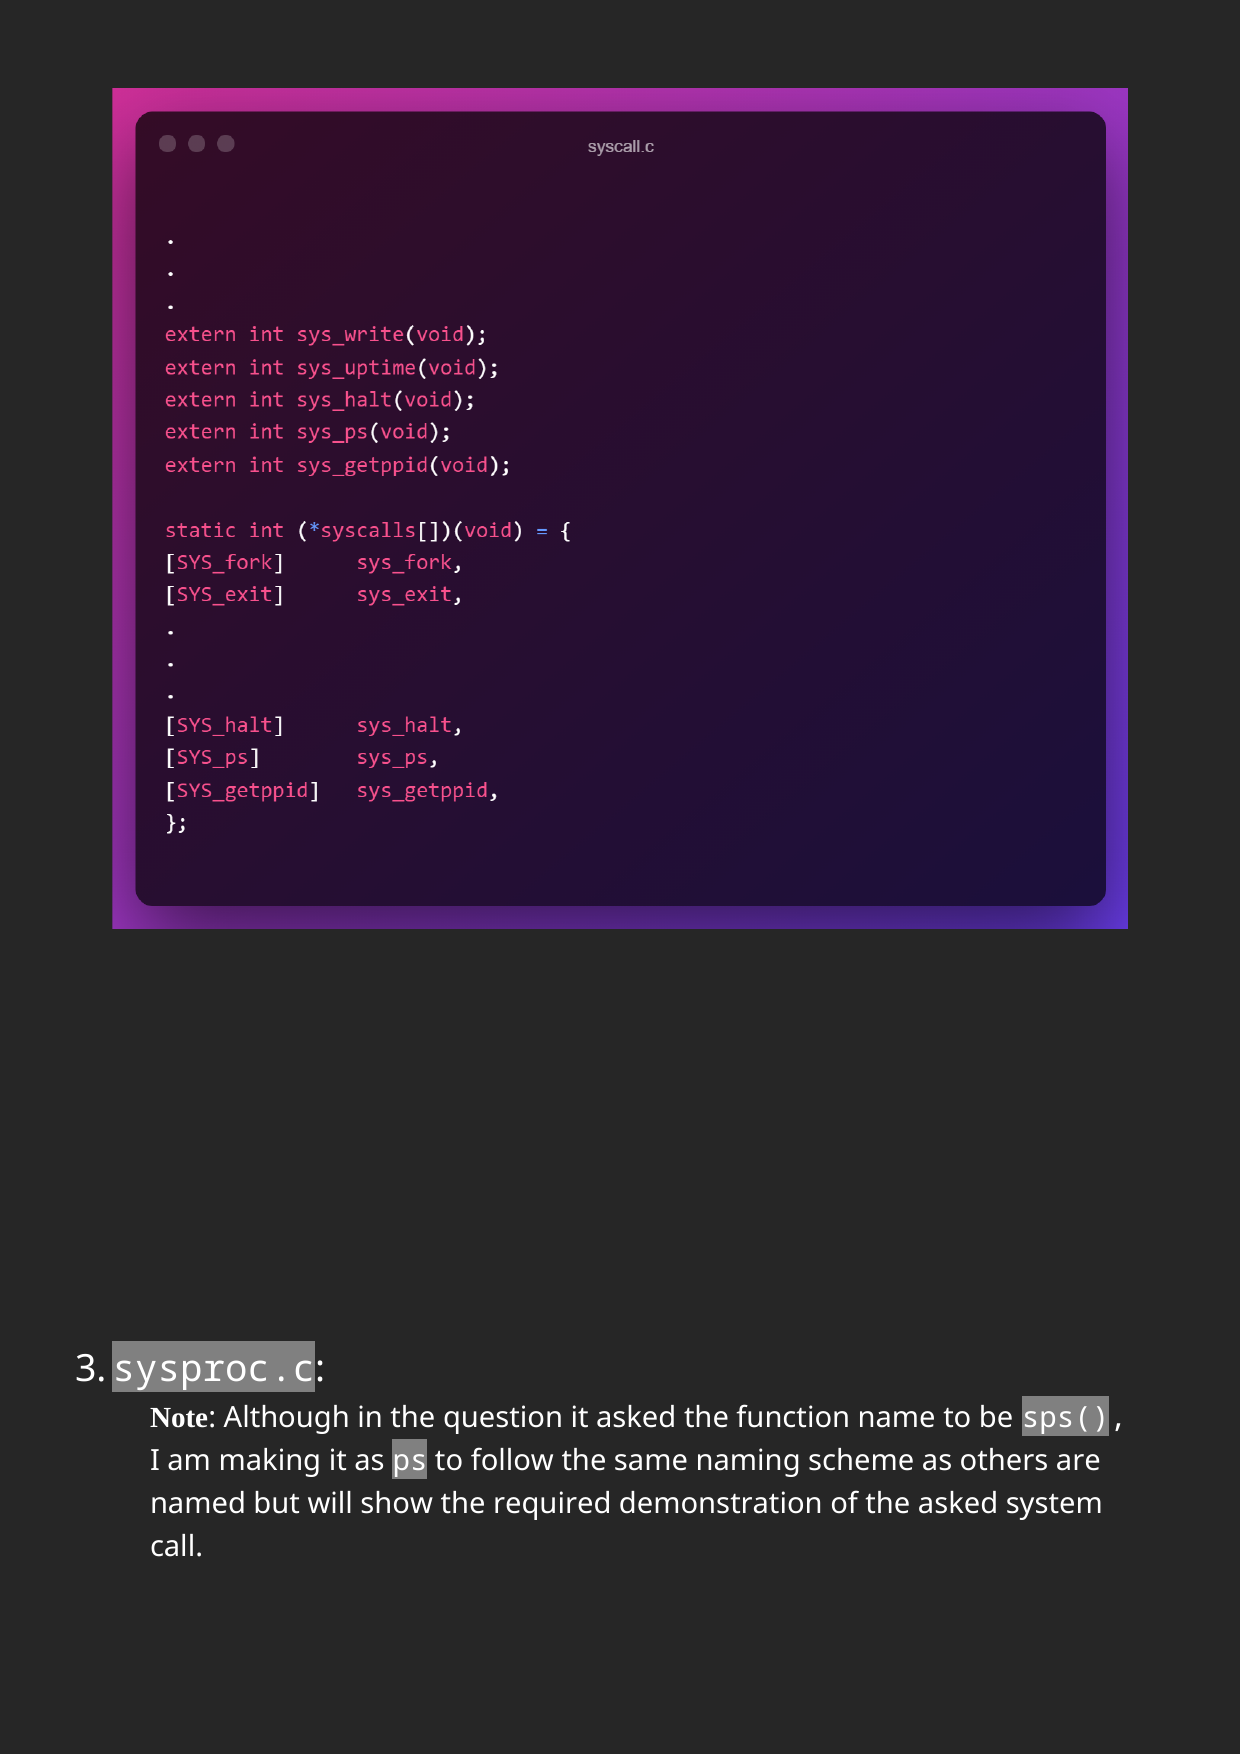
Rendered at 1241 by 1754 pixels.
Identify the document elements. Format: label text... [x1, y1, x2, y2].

picture [112, 88, 1128, 929]
list sysproc.c: [75, 1341, 112, 1392]
list sysproc.c: [315, 1341, 1128, 1392]
list Note: Although in the question it asked the function name to be sps(), I am making it as ps to follow the same naming scheme as others are named but will show the required demonstration of the asked system call. [150, 1396, 1128, 1564]
